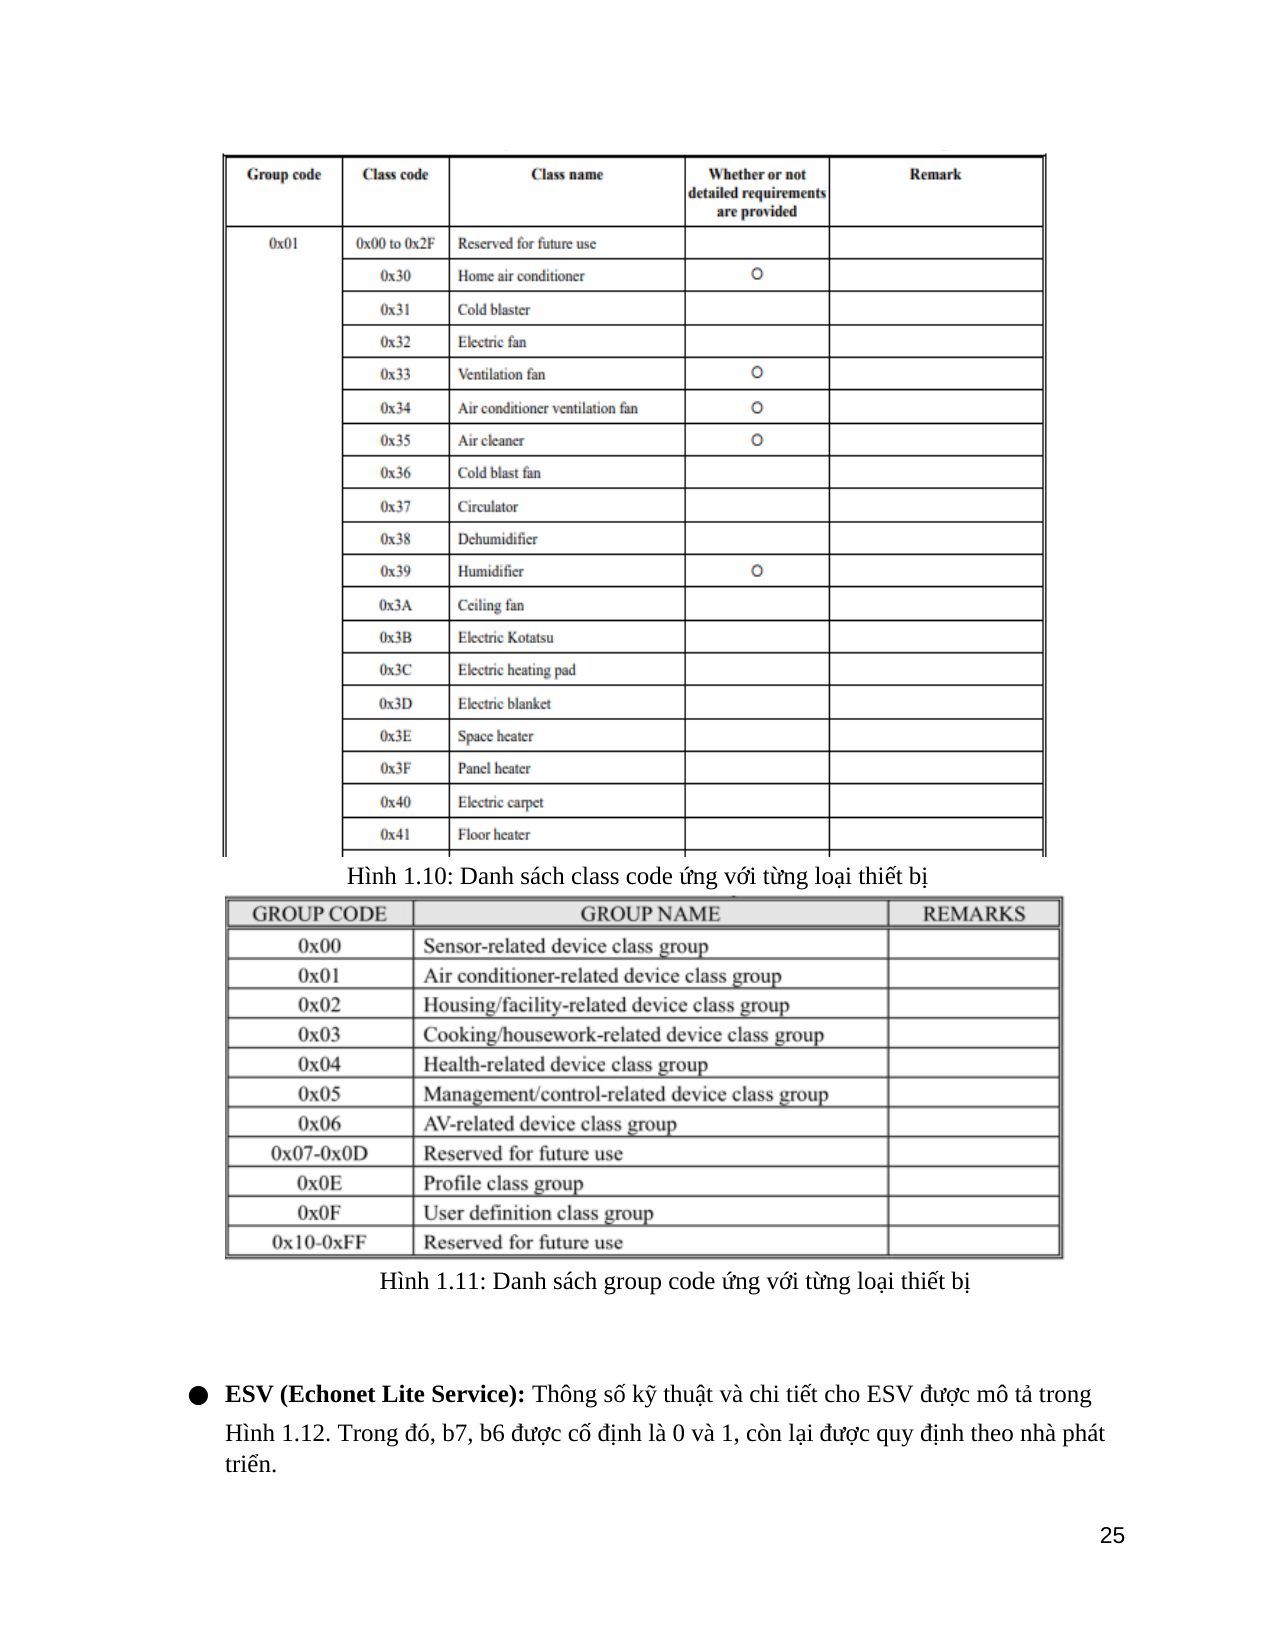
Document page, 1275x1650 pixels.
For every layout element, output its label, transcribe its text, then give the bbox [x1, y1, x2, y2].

text Hình 1.10: Danh sách class code ứng với từng loại thiết bị [150, 861, 1125, 889]
text Hình 1.11: Danh sách group code ứng với từng loại thiết bị [225, 1266, 1125, 1295]
picture [225, 893, 1066, 1263]
list ESV (Echonet Lite Service): Thông số kỹ thuật và chi tiết cho ESV được mô tả trong Hình 1.12. Trong đó, b7, b6 được cố định là 0 và 1, còn lại được quy định theo nhà phát triển. [187, 1365, 1125, 1477]
picture [220, 150, 1055, 857]
